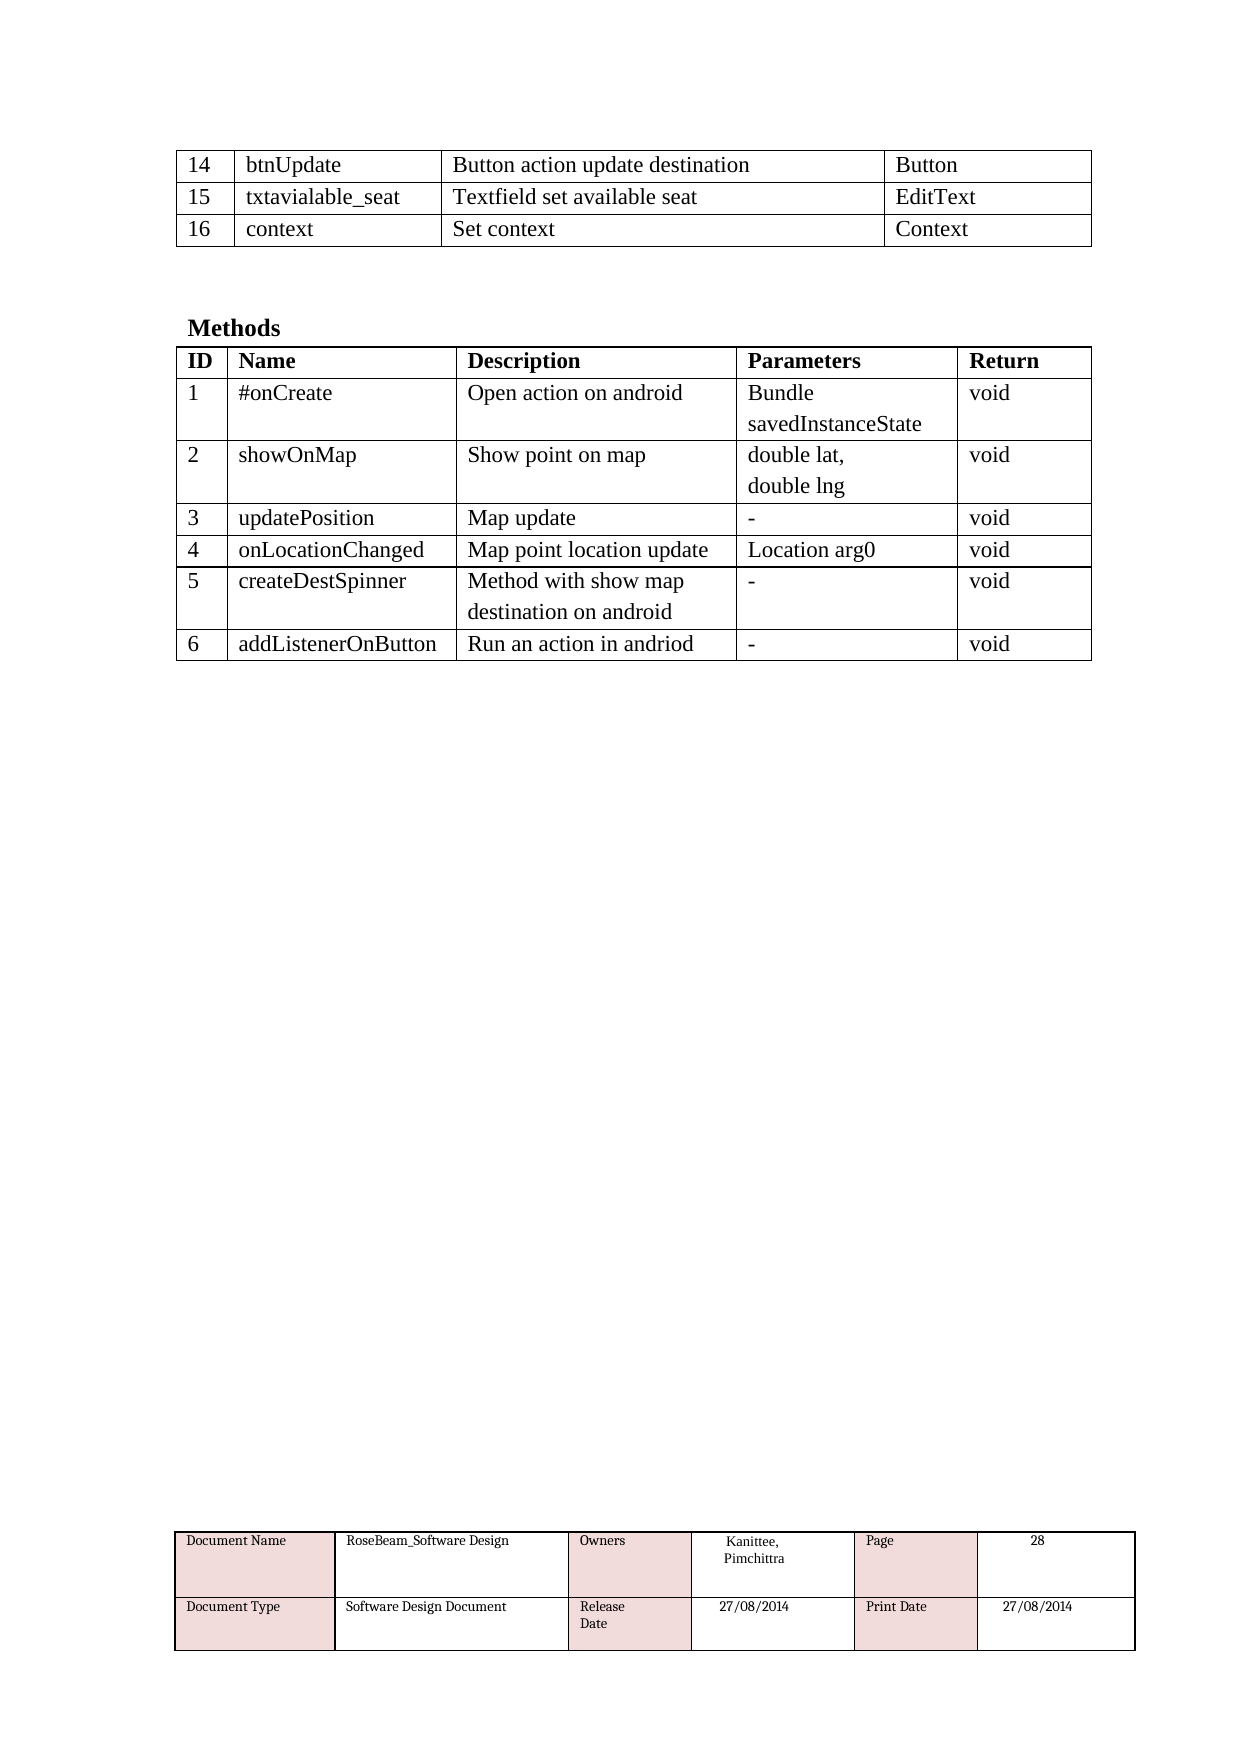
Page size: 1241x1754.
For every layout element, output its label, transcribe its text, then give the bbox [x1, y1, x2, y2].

table_cell - [737, 568, 957, 628]
table_cell - [737, 630, 957, 660]
table_header Description [457, 348, 736, 378]
table_cell void [958, 504, 1091, 534]
table_cell #onCreate [228, 379, 456, 440]
table_header Return [958, 348, 1091, 378]
table_cell void [958, 441, 1091, 503]
table_header Name [228, 348, 456, 378]
table_cell context [235, 215, 441, 246]
table_cell 3 [177, 504, 227, 534]
table_cell onLocationChanged [228, 536, 456, 566]
text Methods [187, 313, 1123, 342]
table_cell EditText [885, 183, 1091, 214]
table_cell Context [885, 215, 1091, 246]
table_cell btnUpdate [235, 151, 441, 182]
table_header ID [177, 348, 227, 378]
table_cell void [958, 536, 1091, 566]
table_cell - [737, 504, 957, 534]
table_cell 16 [177, 215, 234, 246]
table_cell Open action on android [457, 379, 736, 440]
table_cell 15 [177, 183, 234, 214]
table_cell Bundle savedInstanceState [737, 379, 957, 440]
table_cell Button [885, 151, 1091, 182]
table_cell showOnMap [228, 441, 456, 503]
table_cell 6 [177, 630, 227, 660]
table_cell 1 [177, 379, 227, 440]
table_cell double lat, double lng [737, 441, 957, 503]
table_cell addListenerOnButton [228, 630, 456, 660]
table_cell updatePosition [228, 504, 456, 534]
table_cell 14 [177, 151, 234, 182]
table_cell 2 [177, 441, 227, 503]
table_cell Show point on map [457, 441, 736, 503]
table_cell 5 [177, 568, 227, 628]
table_cell Run an action in andriod [457, 630, 736, 660]
table_cell 4 [177, 536, 227, 566]
table_cell Map point location update [457, 536, 736, 566]
table_cell void [958, 379, 1091, 440]
table_cell Button action update destination [442, 151, 884, 182]
table_cell void [958, 630, 1091, 660]
table_cell Map update [457, 504, 736, 534]
table_cell txtavialable_seat [235, 183, 441, 214]
table_cell void [958, 568, 1091, 628]
table_cell Location arg0 [737, 536, 957, 566]
table_cell Set context [442, 215, 884, 246]
table_cell createDestSpinner [228, 568, 456, 628]
table_cell Method with show map destination on android [457, 568, 736, 628]
table_cell Textfield set available seat [442, 183, 884, 214]
table_header Parameters [737, 348, 957, 378]
